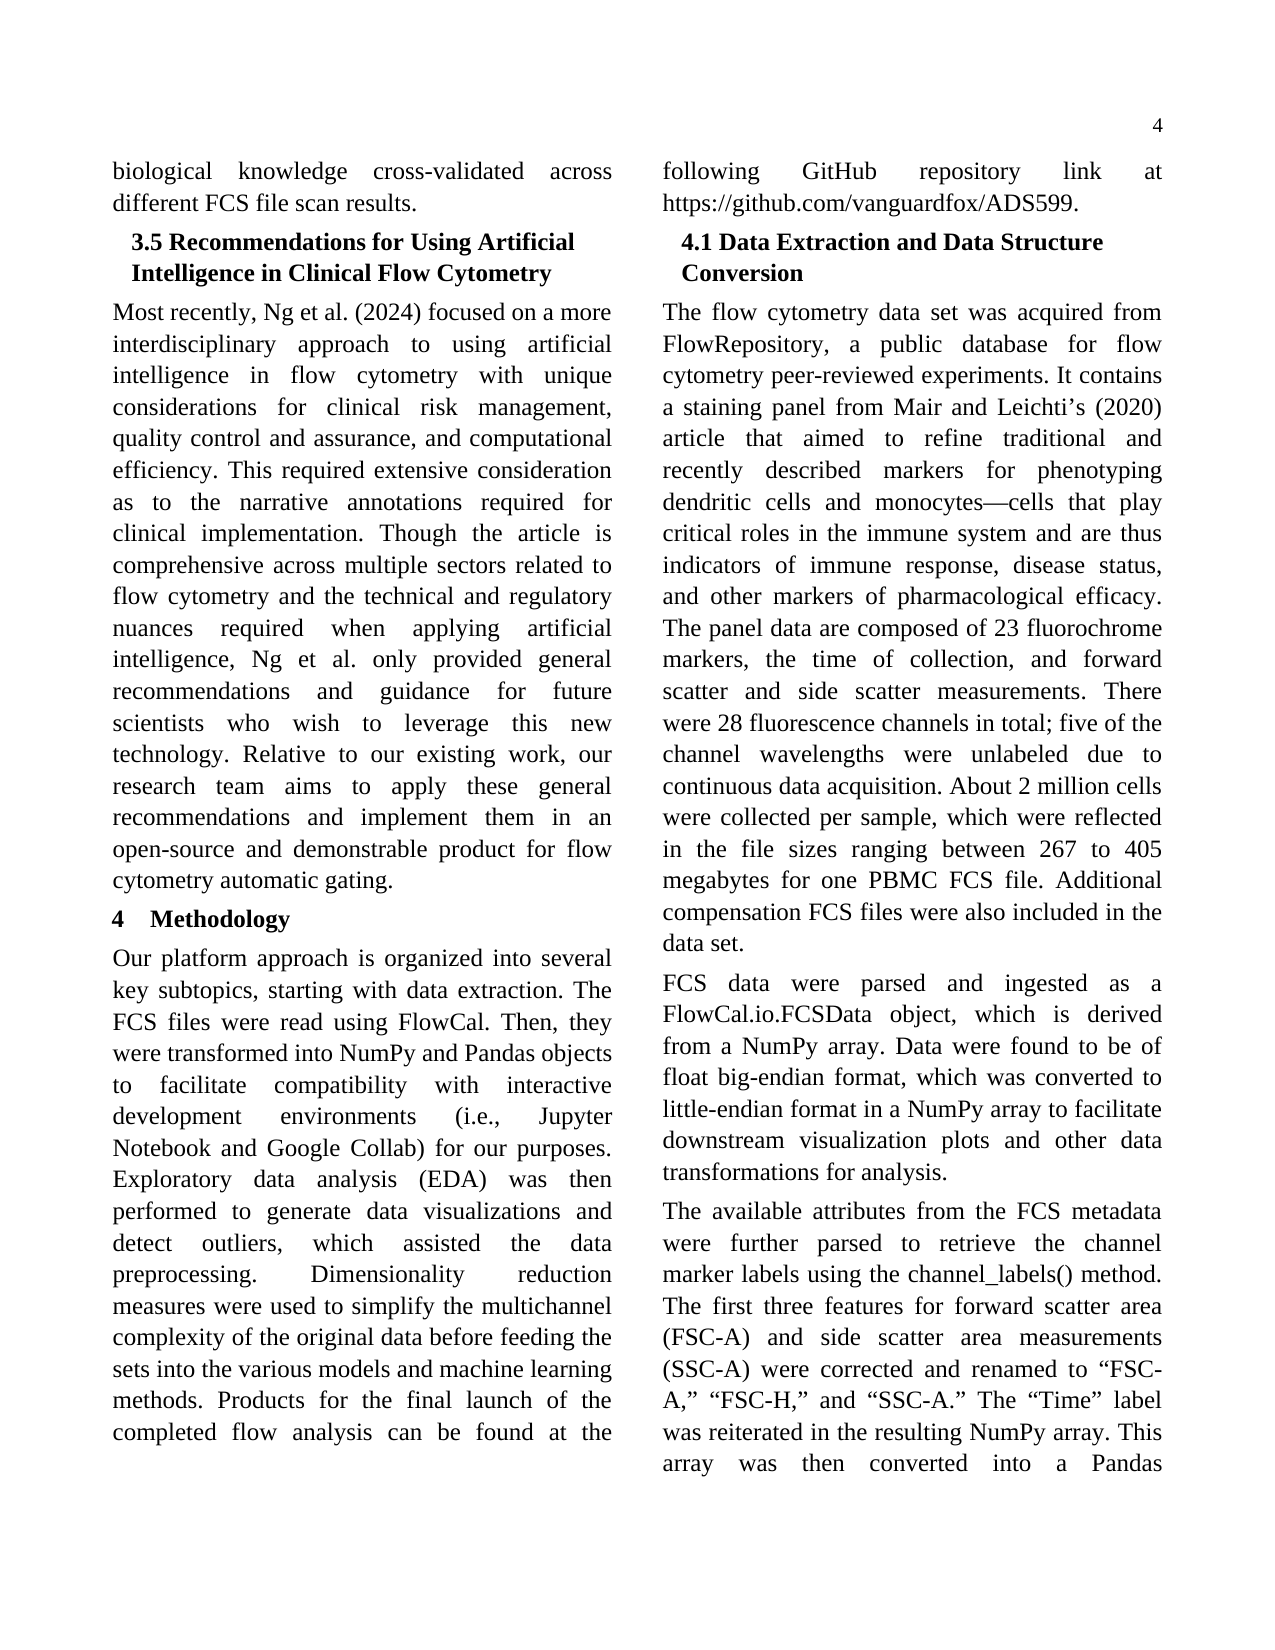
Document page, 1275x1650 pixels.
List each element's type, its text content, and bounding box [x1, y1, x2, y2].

text 4.1 Data Extraction and Data Structure Conversion [681, 227, 1162, 287]
text 3.5 Recommendations for Using Artificial Intelligence in Clinical Flow Cytometry [131, 227, 612, 287]
text Our platform approach is organized into several key subtopics, starting with data extraction. The FCS files were read using FlowCal. Then, they were transformed into NumPy and Pandas objects to facilitate compatibility with interactive development environments (i.e., Jupyter Notebook and Google Collab) for our purposes. Exploratory data analysis (EDA) was then performed to generate data visualizations and detect outliers, which assisted the data preprocessing. Dimensionality reduction measures were used to simplify the multichannel complexity of the original data before feeding the sets into the various models and machine learning methods. Products for the final launch of the completed flow analysis can be found at the following GitHub repository link at https://github.com/vanguardfox/ADS599. [112, 943, 612, 1446]
text FCS data were parsed and ingested as a FlowCal.io.FCSData object, which is derived from a NumPy array. Data were found to be of float big-endian format, which was converted to little-endian format in a NumPy array to facilitate downstream visualization plots and other data transformations for analysis. [662, 968, 1162, 1186]
text Most recently, Ng et al. (2024) focused on a more interdisciplinary approach to using artificial intelligence in flow cytometry with unique considerations for clinical risk management, quality control and assurance, and computational efficiency. This required extensive consideration as to the narrative annotations required for clinical implementation. Though the article is comprehensive across multiple sectors related to flow cytometry and the technical and regulatory nuances required when applying artificial intelligence, Ng et al. only provided general recommendations and guidance for future scientists who wish to leverage this new technology. Relative to our existing work, our research team aims to apply these general recommendations and implement them in an open-source and demonstrable product for flow cytometry automatic gating. [112, 297, 612, 894]
text 4 Methodology [111, 904, 612, 933]
text The flow cytometry data set was acquired from FlowRepository, a public database for flow cytometry peer-reviewed experiments. It contains a staining panel from Mair and Leichti’s (2020) article that aimed to refine traditional and recently described markers for phenotyping dendritic cells and monocytes—cells that play critical roles in the immune system and are thus indicators of immune response, disease status, and other markers of pharmacological efficacy. The panel data are composed of 23 fluorochrome markers, the time of collection, and forward scatter and side scatter measurements. There were 28 fluorescence channels in total; five of the channel wavelengths were unlabeled due to continuous data acquisition. About 2 million cells were collected per sample, which were reflected in the file sizes ranging between 267 to 405 megabytes for one PBMC FCS file. Additional compensation FCS files were also included in the data set. [662, 297, 1162, 957]
